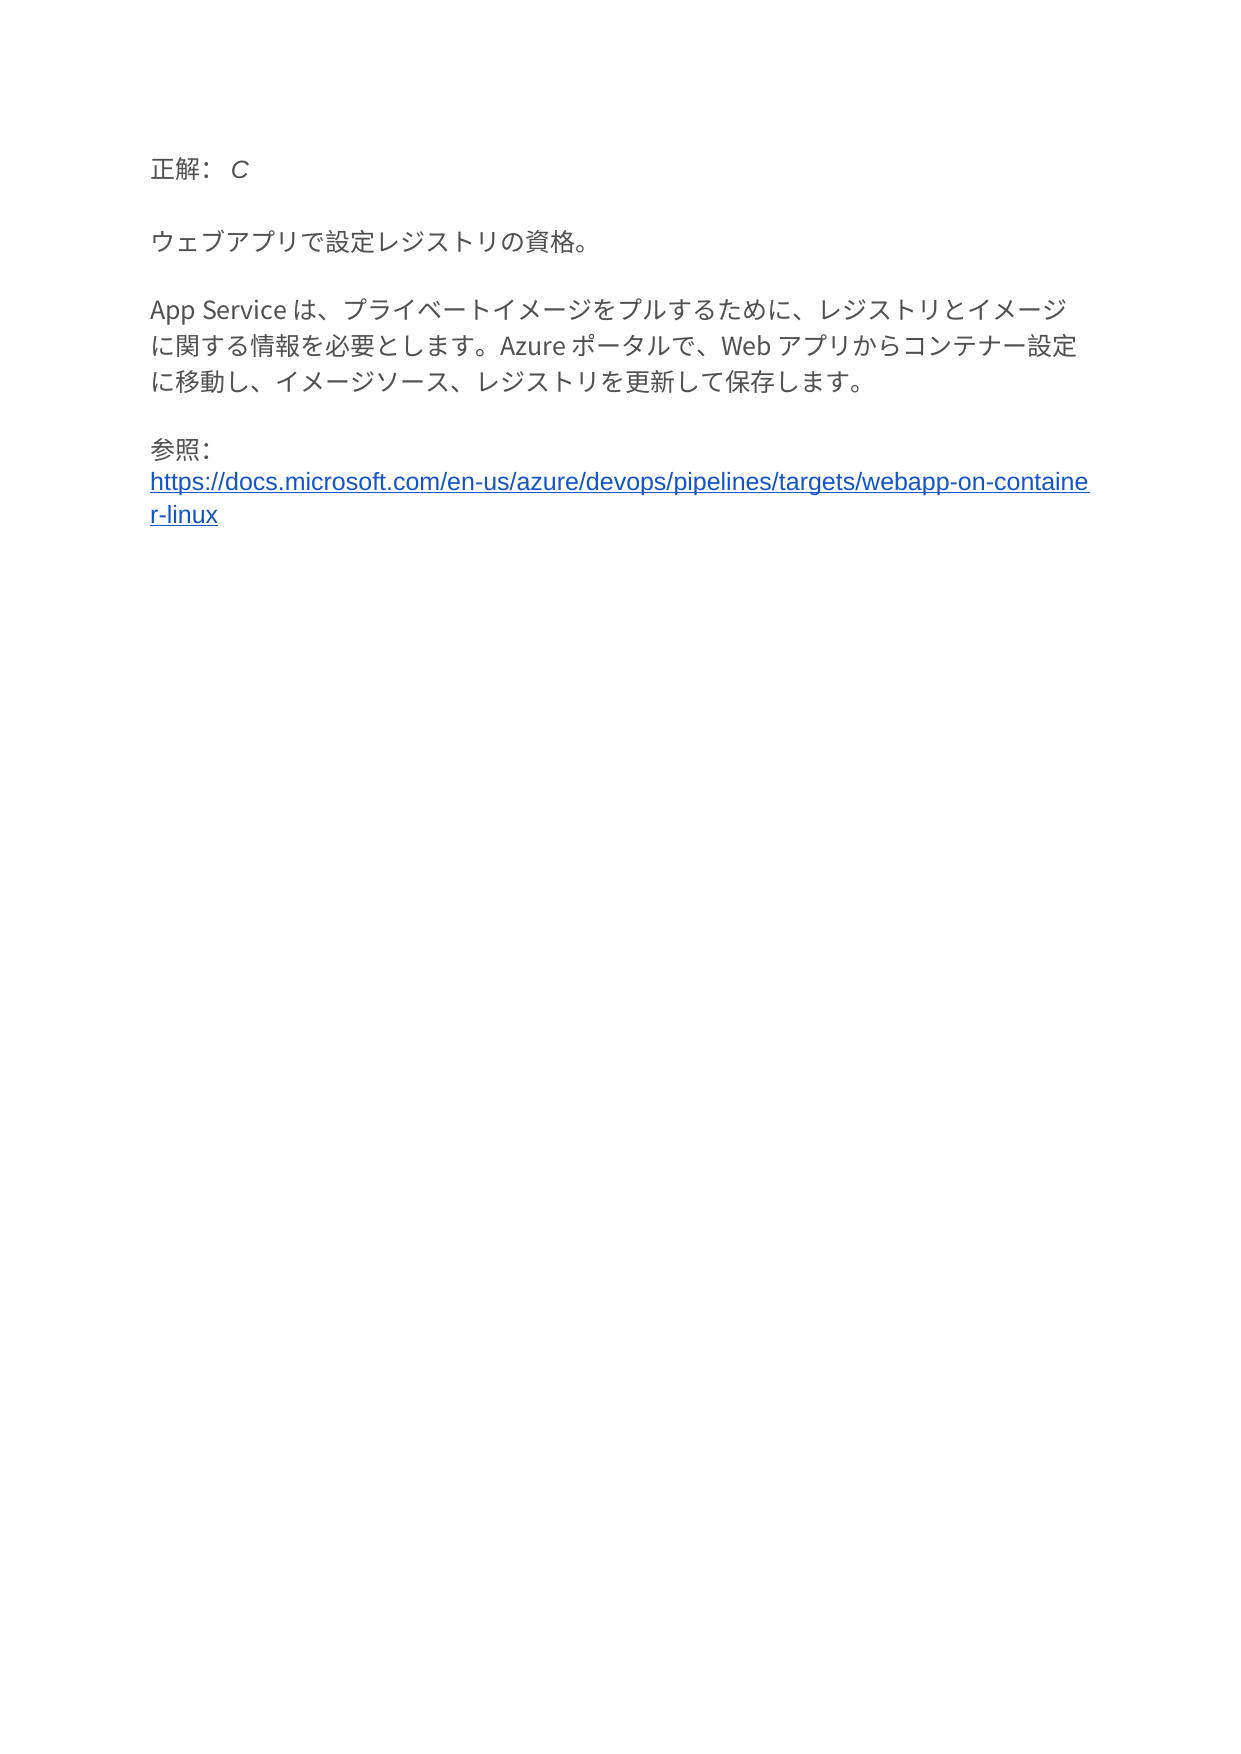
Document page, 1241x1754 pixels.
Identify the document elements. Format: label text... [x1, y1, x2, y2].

text 参照： [150, 430, 1090, 467]
text 正解： C [150, 150, 1090, 186]
text ウェブアプリで設定レジストリの資格。 [150, 223, 1090, 259]
text https://docs.microsoft.com/en-us/azure/devops/pipelines/targets/webapp-on-container-linux [150, 493, 1090, 528]
text https://docs.microsoft.com/en-us/azure/devops/pipelines/targets/webapp-on-container-linux [150, 467, 1090, 492]
text App Serviceは、プライベートイメージをプルするために、レジストリとイメージに関する情報を必要とします。Azureポータルで、Webアプリからコンテナー設定に移動し、イメージソース、レジストリを更新して保存します。 [150, 290, 1090, 399]
